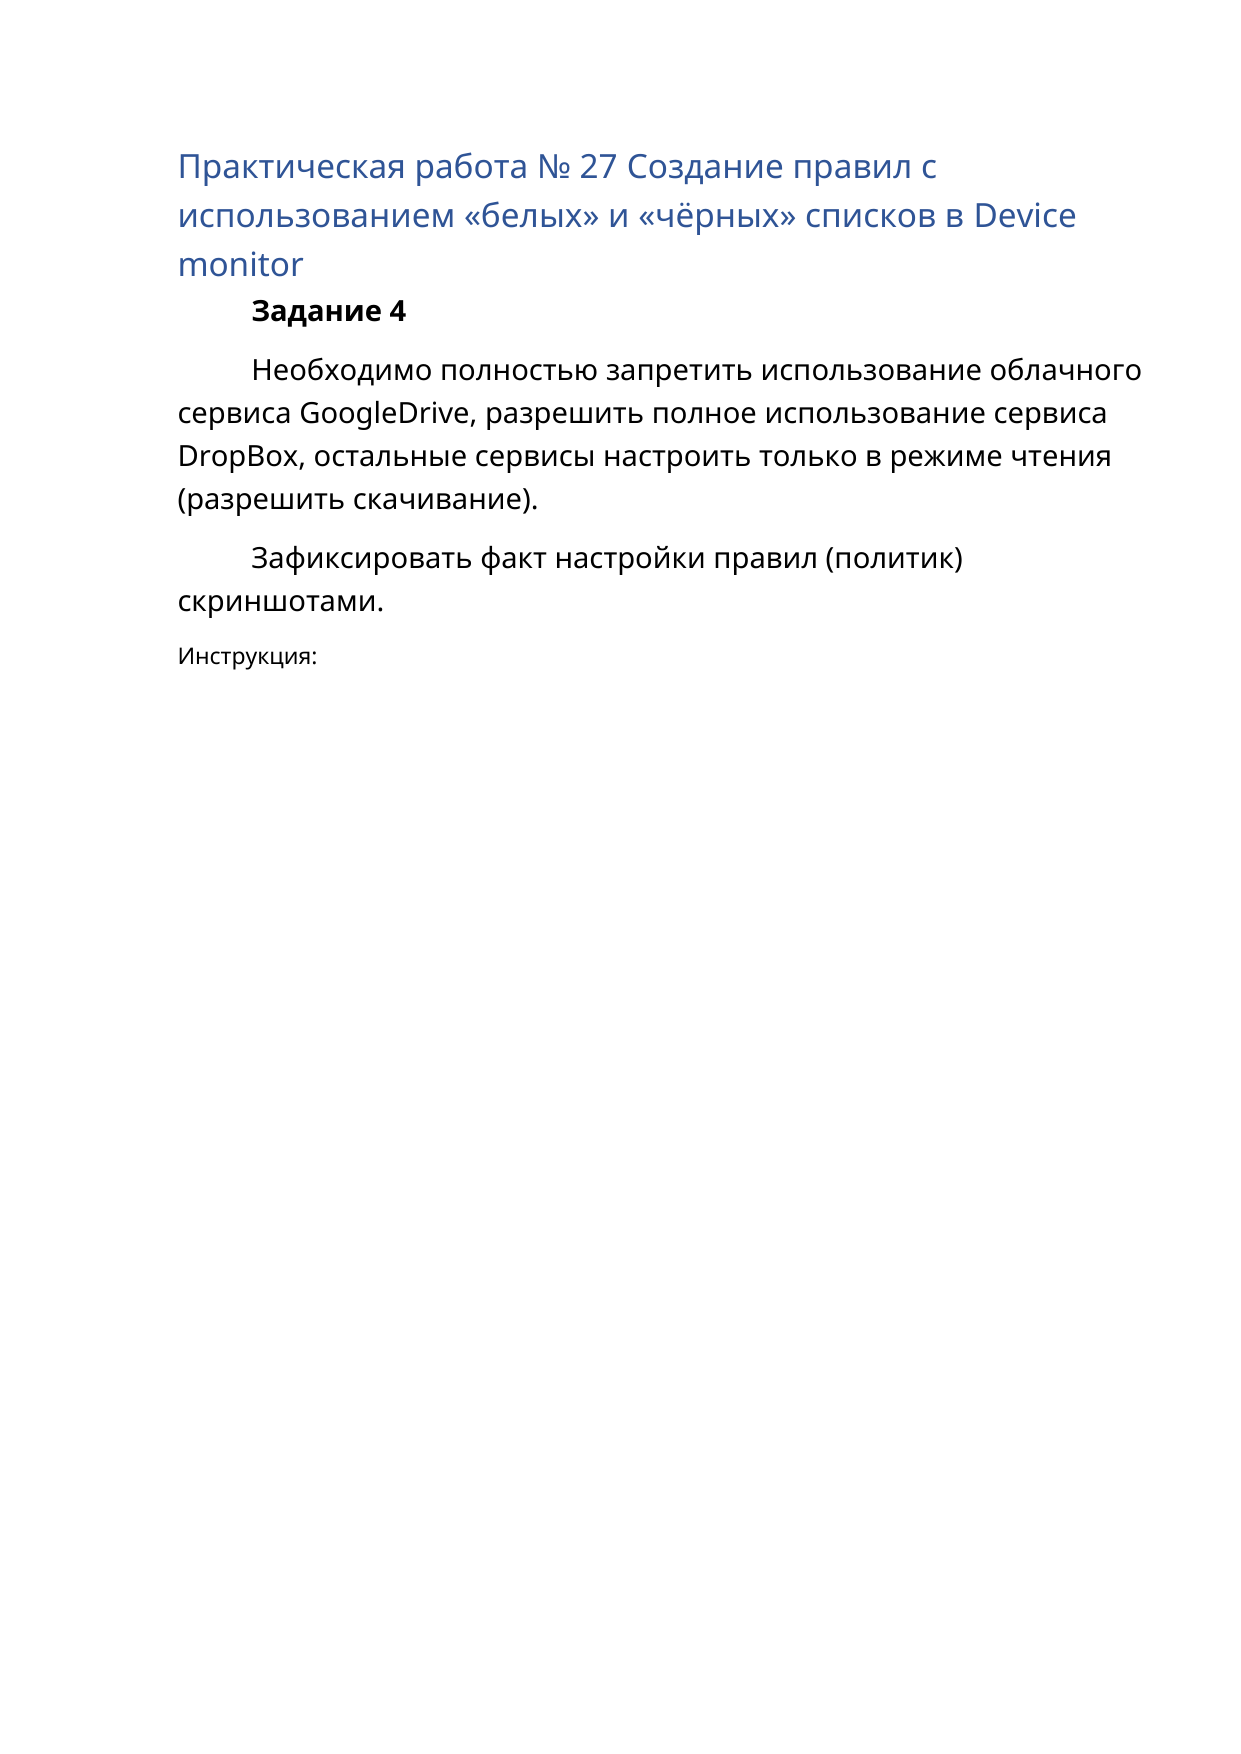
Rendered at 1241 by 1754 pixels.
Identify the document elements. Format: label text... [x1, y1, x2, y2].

text Необходимо полностью запретить использование облачного сервиса GoogleDrive, разрешить полное использование сервиса DropBox, остальные сервисы настроить только в режиме чтения (разрешить скачивание). [177, 349, 1152, 518]
text Задание 4 [177, 290, 1152, 330]
subtitle Практическая работа № 27 Создание правил с использованием «белых» и «чёрных» списков в Device monitor [177, 143, 1152, 286]
text Инструкция: [177, 640, 1152, 671]
text Зафиксировать факт настройки правил (политик) скриншотами. [177, 537, 1152, 620]
